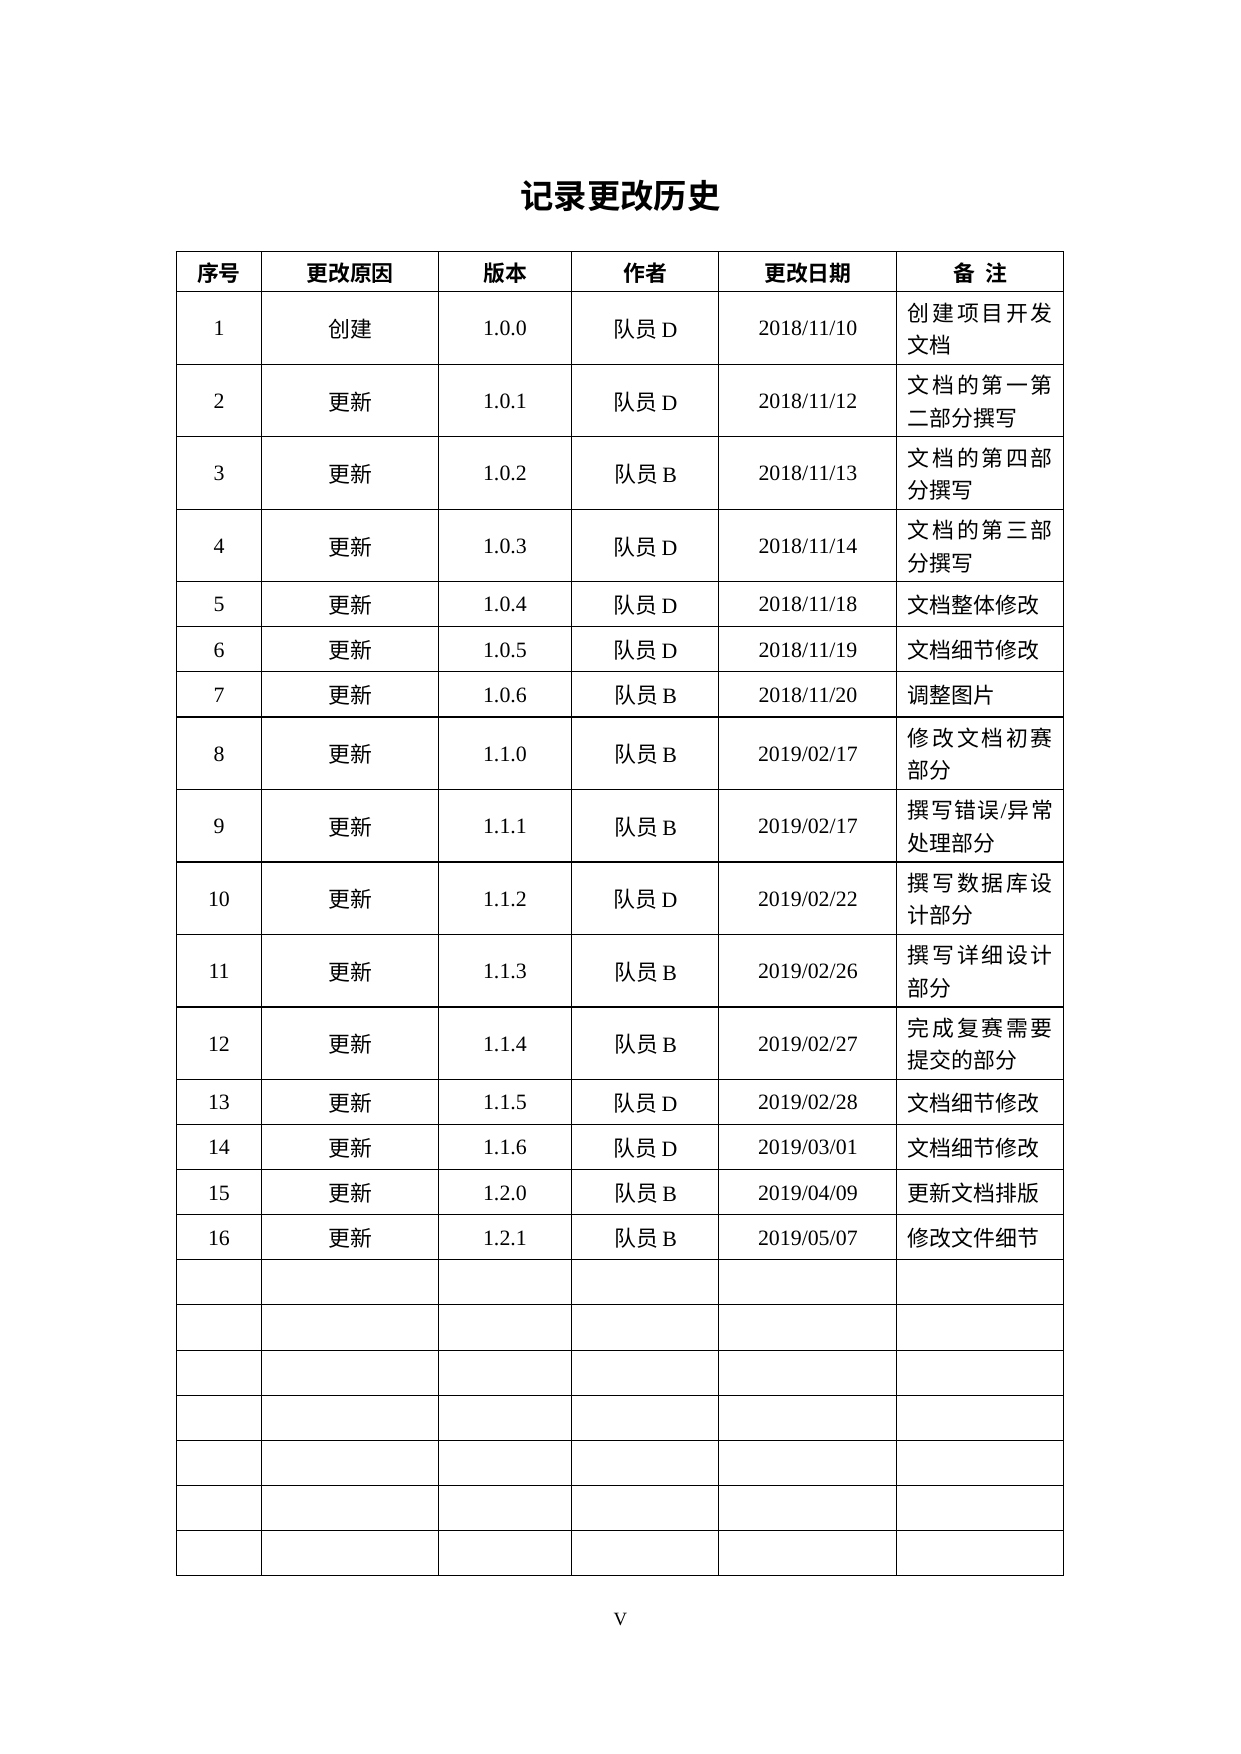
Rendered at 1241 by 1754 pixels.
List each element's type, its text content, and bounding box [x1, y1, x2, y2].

table_cell 2019/02/17 [719, 790, 896, 861]
table_cell 2018/11/10 [719, 292, 896, 363]
table_cell [262, 1441, 438, 1485]
table_cell 文档细节修改 [897, 627, 1063, 671]
table_cell 队员B [572, 718, 718, 789]
table_cell 更新 [262, 437, 438, 508]
table_cell 8 [177, 718, 261, 789]
table_cell [439, 1531, 571, 1575]
table_cell 文档细节修改 [897, 1125, 1063, 1169]
table_cell [262, 1486, 438, 1530]
table_cell [177, 1305, 261, 1349]
table_cell 5 [177, 582, 261, 626]
table_cell 队员D [572, 1125, 718, 1169]
table_cell [439, 1441, 571, 1485]
table_cell 1.2.1 [439, 1215, 571, 1259]
table_cell [439, 1486, 571, 1530]
table_cell [177, 1260, 261, 1304]
table_cell 1 [177, 292, 261, 363]
table_cell 更新 [262, 672, 438, 716]
table_cell 更新 [262, 365, 438, 436]
table_cell [572, 1260, 718, 1304]
table_cell 撰写数据库设计部分 [897, 863, 1063, 934]
table_cell [719, 1531, 896, 1575]
table_cell [572, 1441, 718, 1485]
table_cell [719, 1441, 896, 1485]
table_cell 1.1.0 [439, 718, 571, 789]
table_cell 文档整体修改 [897, 582, 1063, 626]
table_cell [177, 1441, 261, 1485]
table_cell [897, 1351, 1063, 1394]
table_cell 更新 [262, 510, 438, 581]
table_cell [897, 1441, 1063, 1485]
table_cell 更新 [262, 582, 438, 626]
table_cell 6 [177, 627, 261, 671]
table_header 版本 [439, 252, 571, 291]
table_cell [177, 1396, 261, 1440]
table_cell 11 [177, 935, 261, 1006]
table_cell 更新 [262, 1170, 438, 1214]
table_cell 1.1.5 [439, 1080, 571, 1124]
table_cell [177, 1351, 261, 1394]
table_cell 队员B [572, 1215, 718, 1259]
table_cell 更新文档排版 [897, 1170, 1063, 1214]
table_header 序号 [177, 252, 261, 291]
table_cell 更新 [262, 718, 438, 789]
table_cell 2019/02/27 [719, 1008, 896, 1079]
table_cell [572, 1396, 718, 1440]
table_cell 2018/11/19 [719, 627, 896, 671]
table_cell [897, 1305, 1063, 1349]
table_cell 1.1.6 [439, 1125, 571, 1169]
table_cell 队员D [572, 863, 718, 934]
table_cell 队员B [572, 1008, 718, 1079]
table_cell [897, 1531, 1063, 1575]
table_cell [572, 1486, 718, 1530]
table_cell 更新 [262, 627, 438, 671]
table_cell 更新 [262, 935, 438, 1006]
table_cell [572, 1305, 718, 1349]
table_cell 更新 [262, 863, 438, 934]
table_header 备 注 [897, 252, 1063, 291]
table_cell [439, 1305, 571, 1349]
table_cell 1.0.4 [439, 582, 571, 626]
table_cell 更新 [262, 1080, 438, 1124]
table_cell 2019/02/28 [719, 1080, 896, 1124]
table_cell 2019/02/22 [719, 863, 896, 934]
table_cell [262, 1351, 438, 1394]
table_header 更改日期 [719, 252, 896, 291]
table_cell 14 [177, 1125, 261, 1169]
table_cell 2019/04/09 [719, 1170, 896, 1214]
table_cell 队员B [572, 672, 718, 716]
table_cell 修改文件细节 [897, 1215, 1063, 1259]
table_cell [897, 1486, 1063, 1530]
table_cell 1.0.6 [439, 672, 571, 716]
table_cell 4 [177, 510, 261, 581]
text 记录更改历史 [187, 162, 1053, 227]
table_cell 13 [177, 1080, 261, 1124]
table_cell 3 [177, 437, 261, 508]
table_cell 队员D [572, 1080, 718, 1124]
table_cell 9 [177, 790, 261, 861]
table_cell 7 [177, 672, 261, 716]
table_cell 12 [177, 1008, 261, 1079]
table_cell 15 [177, 1170, 261, 1214]
table_cell [572, 1351, 718, 1394]
table_cell 调整图片 [897, 672, 1063, 716]
table_cell 更新 [262, 1125, 438, 1169]
table_cell [439, 1396, 571, 1440]
table_cell 2019/05/07 [719, 1215, 896, 1259]
table_cell 队员D [572, 582, 718, 626]
table_cell [262, 1305, 438, 1349]
table_cell 2018/11/14 [719, 510, 896, 581]
table_cell 队员D [572, 365, 718, 436]
table_cell 文档的第一第二部分撰写 [897, 365, 1063, 436]
table_cell 2018/11/18 [719, 582, 896, 626]
table_cell 队员D [572, 292, 718, 363]
table_cell 1.0.0 [439, 292, 571, 363]
table_cell 16 [177, 1215, 261, 1259]
table_cell 修改文档初赛部分 [897, 718, 1063, 789]
table_cell 2019/02/17 [719, 718, 896, 789]
table_cell [262, 1531, 438, 1575]
table_cell 2018/11/12 [719, 365, 896, 436]
table_cell 队员D [572, 627, 718, 671]
table_cell [719, 1260, 896, 1304]
table_cell [719, 1396, 896, 1440]
table_cell 撰写详细设计部分 [897, 935, 1063, 1006]
table_cell 10 [177, 863, 261, 934]
table_cell 2018/11/20 [719, 672, 896, 716]
table_cell [719, 1305, 896, 1349]
table_cell [897, 1396, 1063, 1440]
table_cell [719, 1486, 896, 1530]
table_cell 1.0.1 [439, 365, 571, 436]
table_cell [177, 1486, 261, 1530]
table_cell 更新 [262, 790, 438, 861]
table_cell 队员D [572, 510, 718, 581]
table_cell 1.0.3 [439, 510, 571, 581]
table_cell 2 [177, 365, 261, 436]
table_header 更改原因 [262, 252, 438, 291]
table_cell 队员B [572, 437, 718, 508]
table_cell 文档细节修改 [897, 1080, 1063, 1124]
table_cell 1.1.2 [439, 863, 571, 934]
table_cell [177, 1531, 261, 1575]
table_cell [262, 1396, 438, 1440]
table_cell 撰写错误/异常处理部分 [897, 790, 1063, 861]
table_cell 更新 [262, 1215, 438, 1259]
table_cell 2018/11/13 [719, 437, 896, 508]
table_cell 队员B [572, 790, 718, 861]
table_cell 创建 [262, 292, 438, 363]
table_cell 1.1.3 [439, 935, 571, 1006]
table_cell 创建项目开发文档 [897, 292, 1063, 363]
table_cell [572, 1531, 718, 1575]
table_cell 文档的第四部分撰写 [897, 437, 1063, 508]
table_cell [897, 1260, 1063, 1304]
table_cell 更新 [262, 1008, 438, 1079]
table_cell 2019/03/01 [719, 1125, 896, 1169]
table_cell 2019/02/26 [719, 935, 896, 1006]
table_cell 文档的第三部分撰写 [897, 510, 1063, 581]
table_cell 完成复赛需要提交的部分 [897, 1008, 1063, 1079]
table_cell [719, 1351, 896, 1394]
table_cell 1.0.2 [439, 437, 571, 508]
table_cell 1.1.1 [439, 790, 571, 861]
table_cell [262, 1260, 438, 1304]
table_cell 1.0.5 [439, 627, 571, 671]
table_cell 1.1.4 [439, 1008, 571, 1079]
table_cell 1.2.0 [439, 1170, 571, 1214]
table_cell 队员B [572, 1170, 718, 1214]
table_cell [439, 1351, 571, 1394]
table_header 作者 [572, 252, 718, 291]
table_cell 队员B [572, 935, 718, 1006]
table_cell [439, 1260, 571, 1304]
